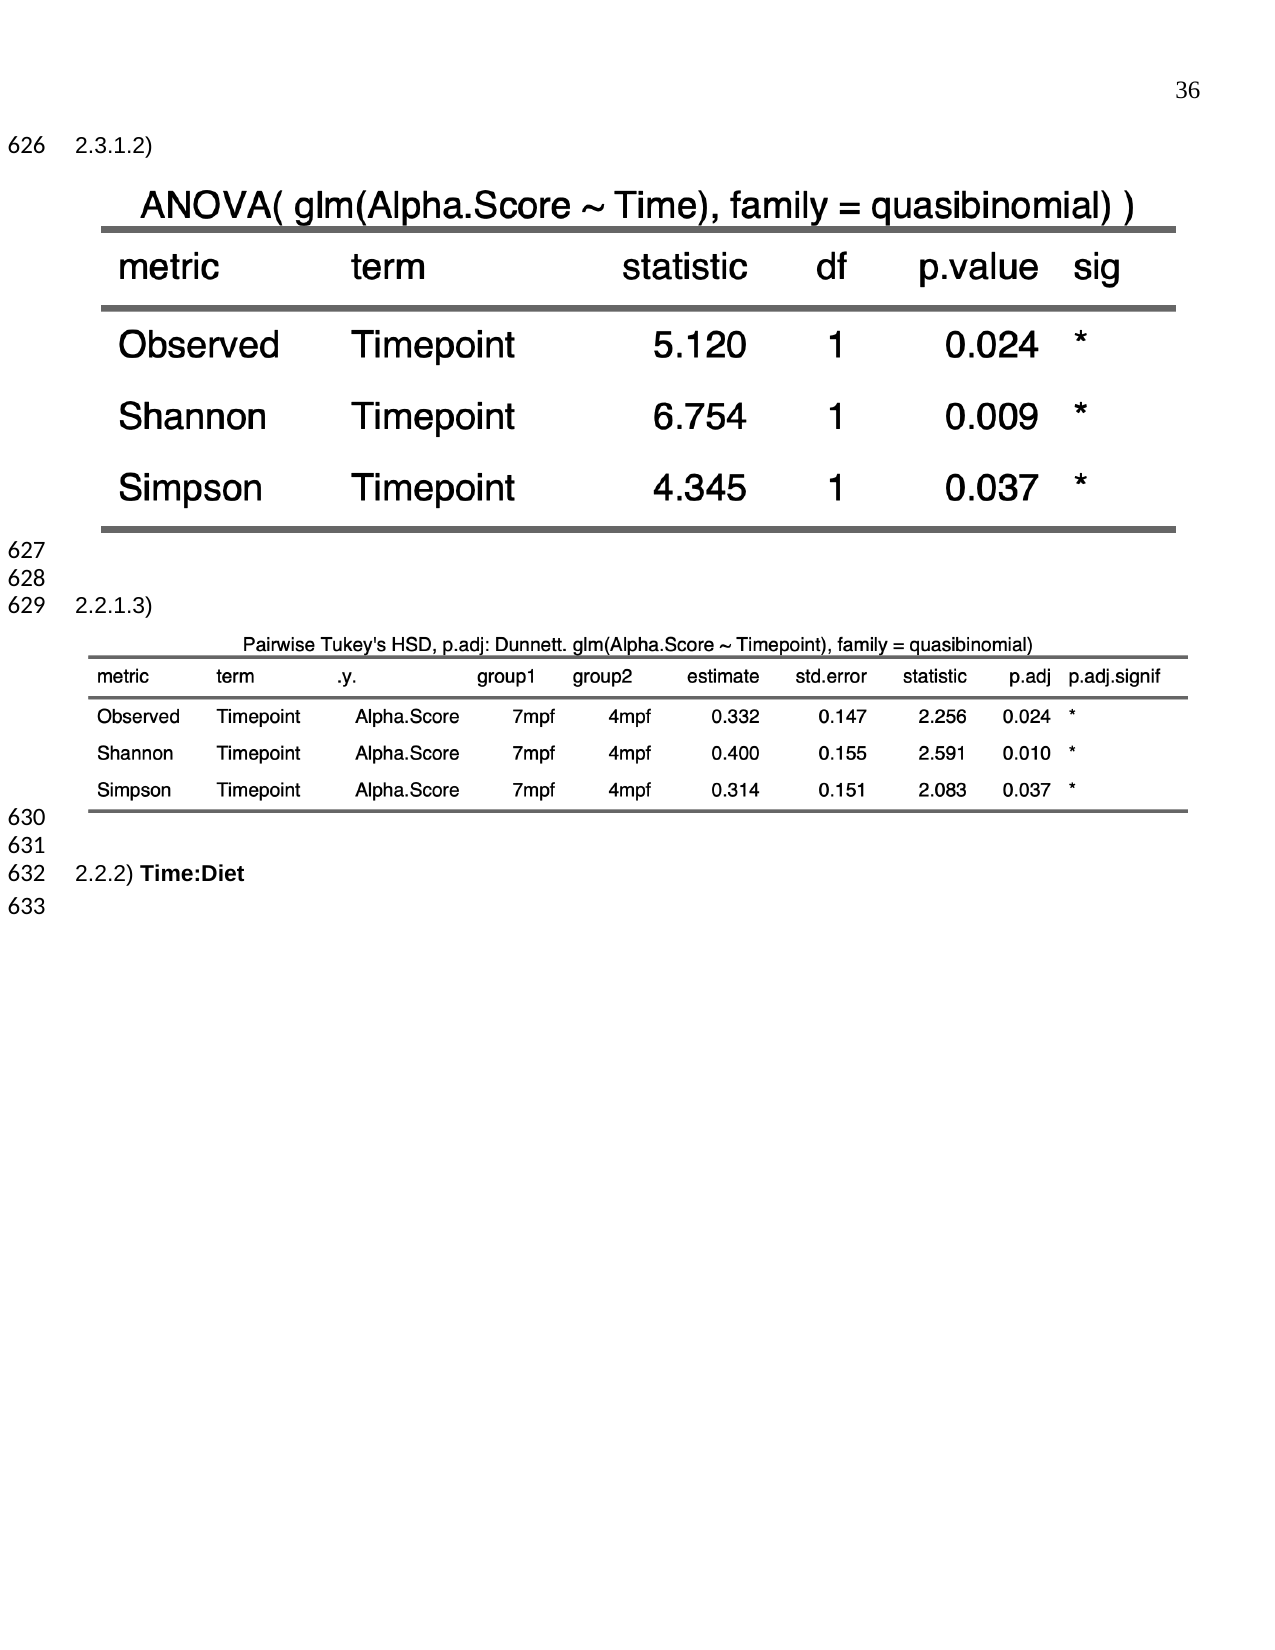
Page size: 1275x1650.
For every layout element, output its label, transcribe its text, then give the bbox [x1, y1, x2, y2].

text 2.2.2) Time:Diet [75, 860, 1200, 886]
text 2.2.1.3) [75, 592, 1200, 623]
picture [75, 163, 1200, 558]
picture [75, 623, 1200, 826]
text 2.3.1.2) [75, 132, 1200, 163]
